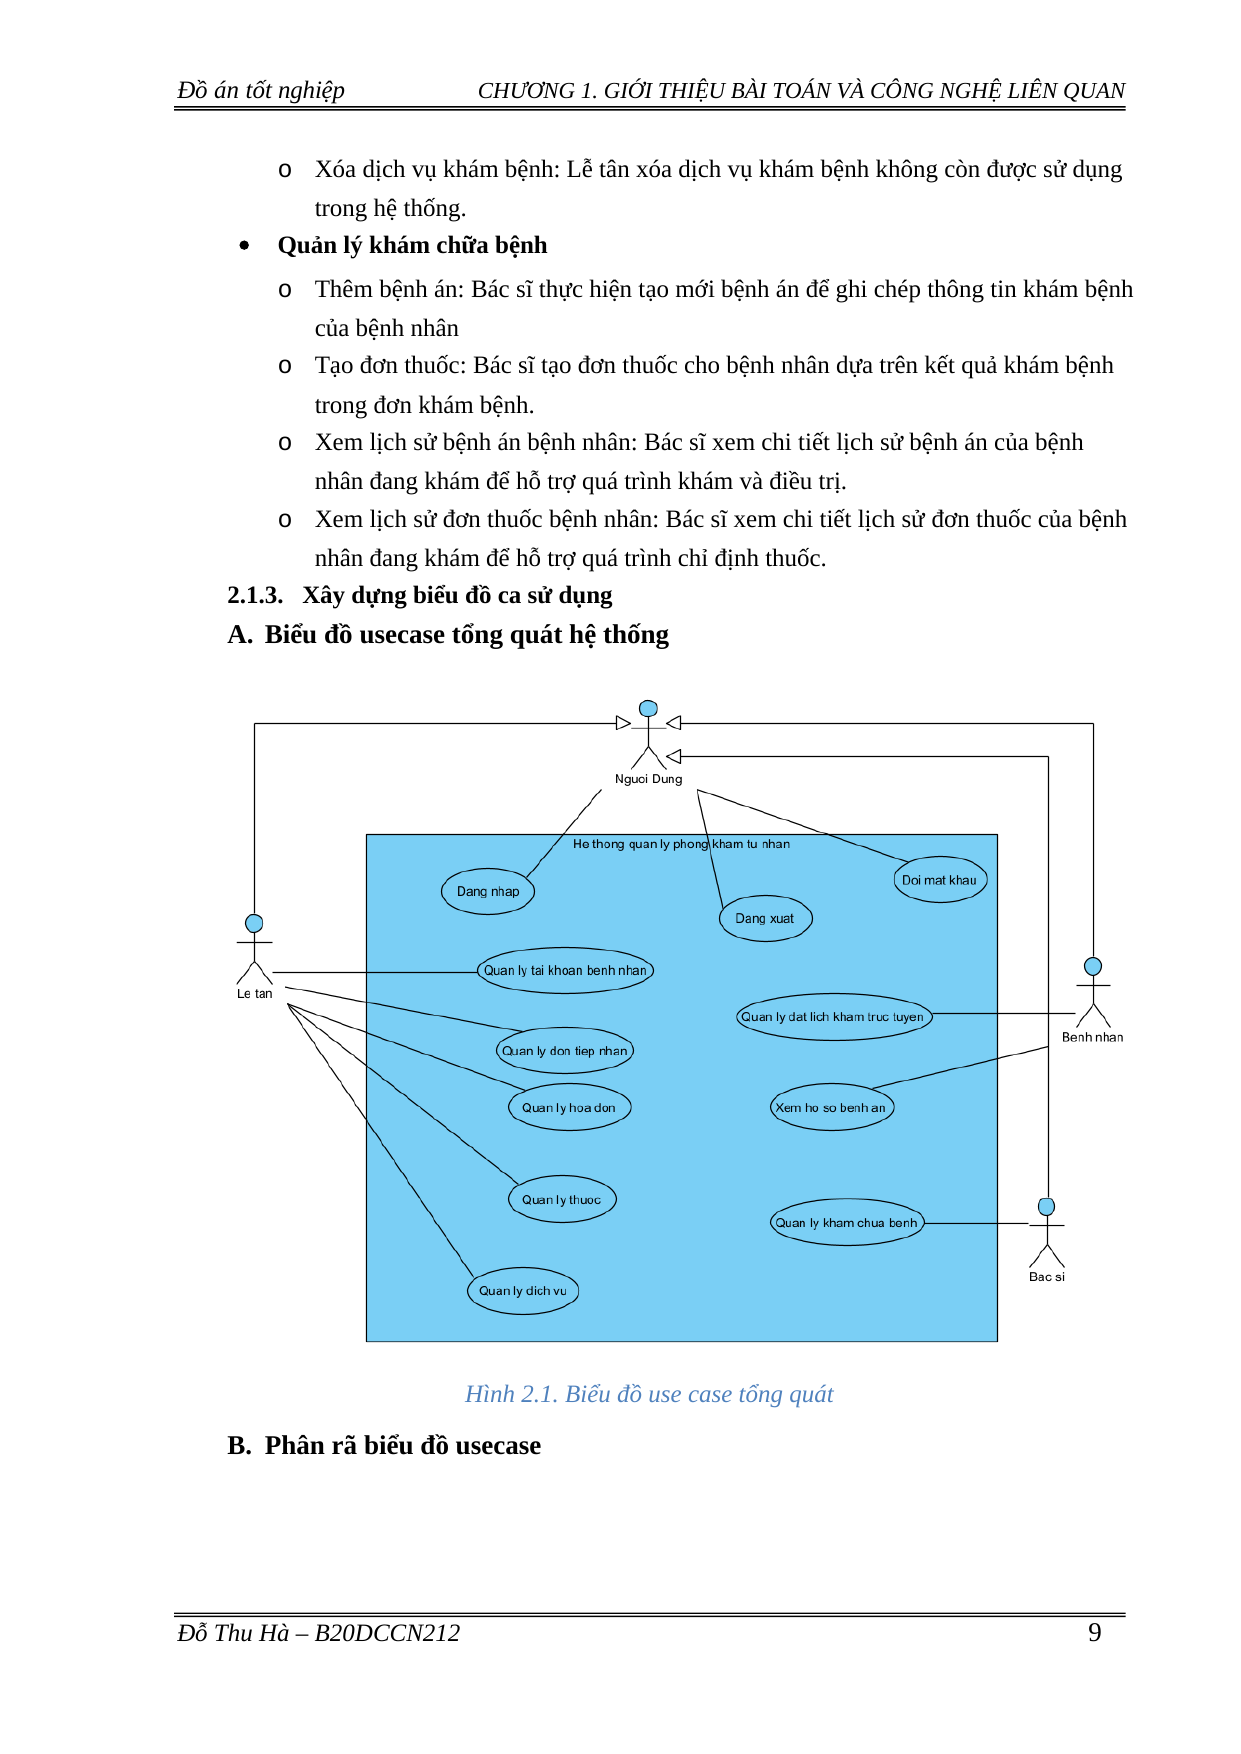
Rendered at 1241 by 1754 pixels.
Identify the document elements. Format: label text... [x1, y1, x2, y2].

list Xem lịch sử bệnh án bệnh nhân: Bác sĩ xem chi tiết lịch sử bệnh án của bệnh nhân đang khám để hỗ trợ quá trình khám và điều trị. [277, 427, 1134, 495]
list Tạo đơn thuốc: Bác sĩ tạo đơn thuốc cho bệnh nhân dựa trên kết quả khám bệnh trong đơn khám bệnh. [277, 350, 1134, 418]
text Hình 2.1. Biểu đồ use case tổng quát [165, 1379, 1134, 1408]
list Quản lý khám chữa bệnh [240, 231, 1134, 259]
list Xóa dịch vụ khám bệnh: Lễ tân xóa dịch vụ khám bệnh không còn được sử dụng trong hệ thống. [277, 154, 1134, 222]
subtitle Xây dựng biểu đồ ca sử dụng [227, 580, 1134, 609]
list Phân rã biểu đồ usecase [227, 1429, 1134, 1460]
list Biểu đồ usecase tổng quát hệ thống [227, 618, 1134, 649]
list Xem lịch sử đơn thuốc bệnh nhân: Bác sĩ xem chi tiết lịch sử đơn thuốc của bệnh nhân đang khám để hỗ trợ quá trình chỉ định thuốc. [277, 504, 1134, 572]
list Thêm bệnh án: Bác sĩ thực hiện tạo mới bệnh án để ghi chép thông tin khám bệnh của bệnh nhân [277, 274, 1134, 342]
picture [223, 689, 1132, 1355]
